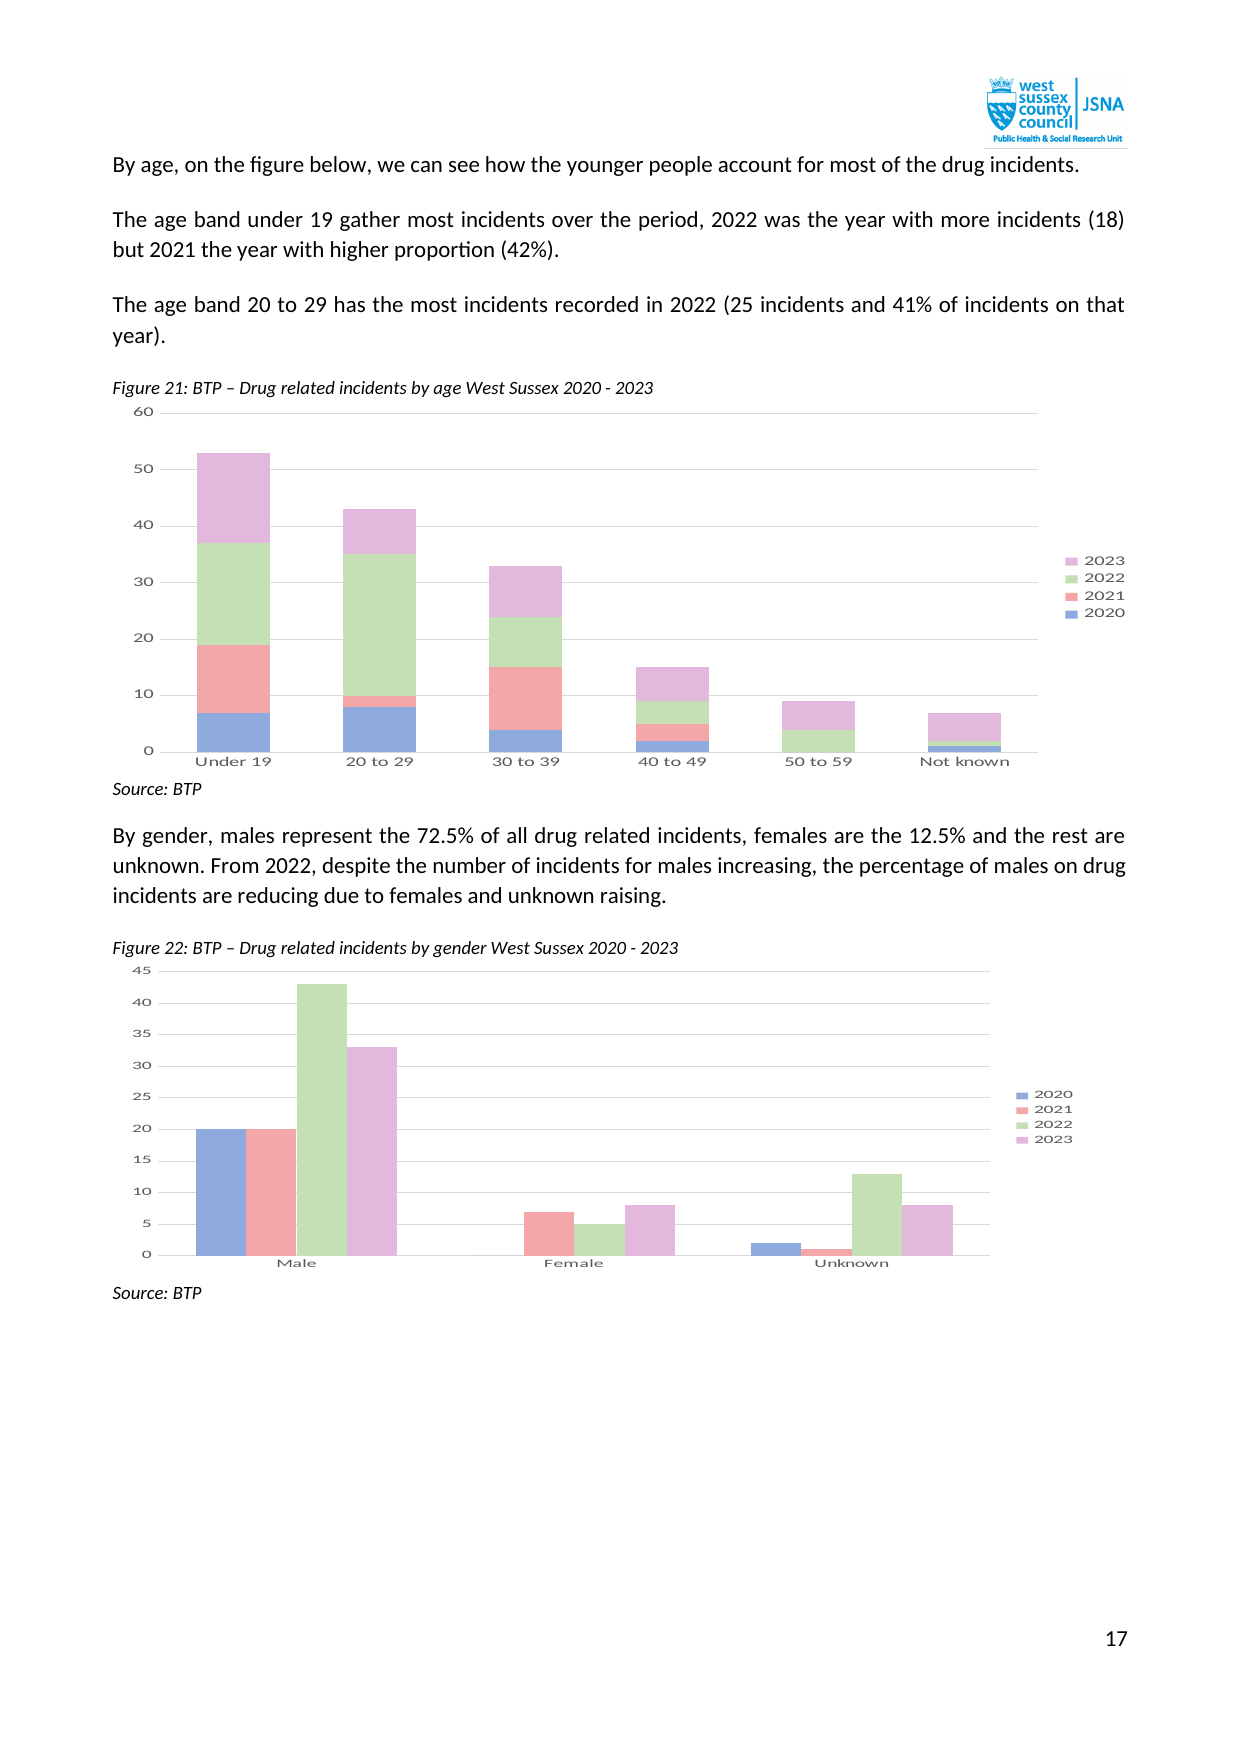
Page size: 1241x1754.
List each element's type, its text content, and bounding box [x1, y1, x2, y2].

text By age, on the figure below, we can see how the younger people account for most of the drug incidents. [112, 150, 1128, 178]
text Figure 21: BTP – Drug related incidents by age West Sussex 2020 - 2023Source: BTP [112, 778, 1128, 800]
text By gender, males represent the 72.5% of all drug related incidents, females are the 12.5% and the rest are unknown. From 2022, despite the number of incidents for males increasing, the percentage of males on drug incidents are reducing due to females and unknown raising. [112, 821, 1128, 909]
text Figure 22: BTP – Drug related incidents by gender West Sussex 2020 - 2023 Source: BTP [112, 937, 1128, 1304]
picture [981, 73, 1128, 149]
text The age band 20 to 29 has the most incidents recorded in 2022 (25 incidents and 41% of incidents on that year). [112, 291, 1128, 349]
text Figure 21: BTP – Drug related incidents by age West Sussex 2020 - 2023Source: BTP [112, 376, 1128, 398]
text The age band under 19 gather most incidents over the period, 2022 was the year with more incidents (18) but 2021 the year with higher proportion (42%). [112, 205, 1128, 263]
